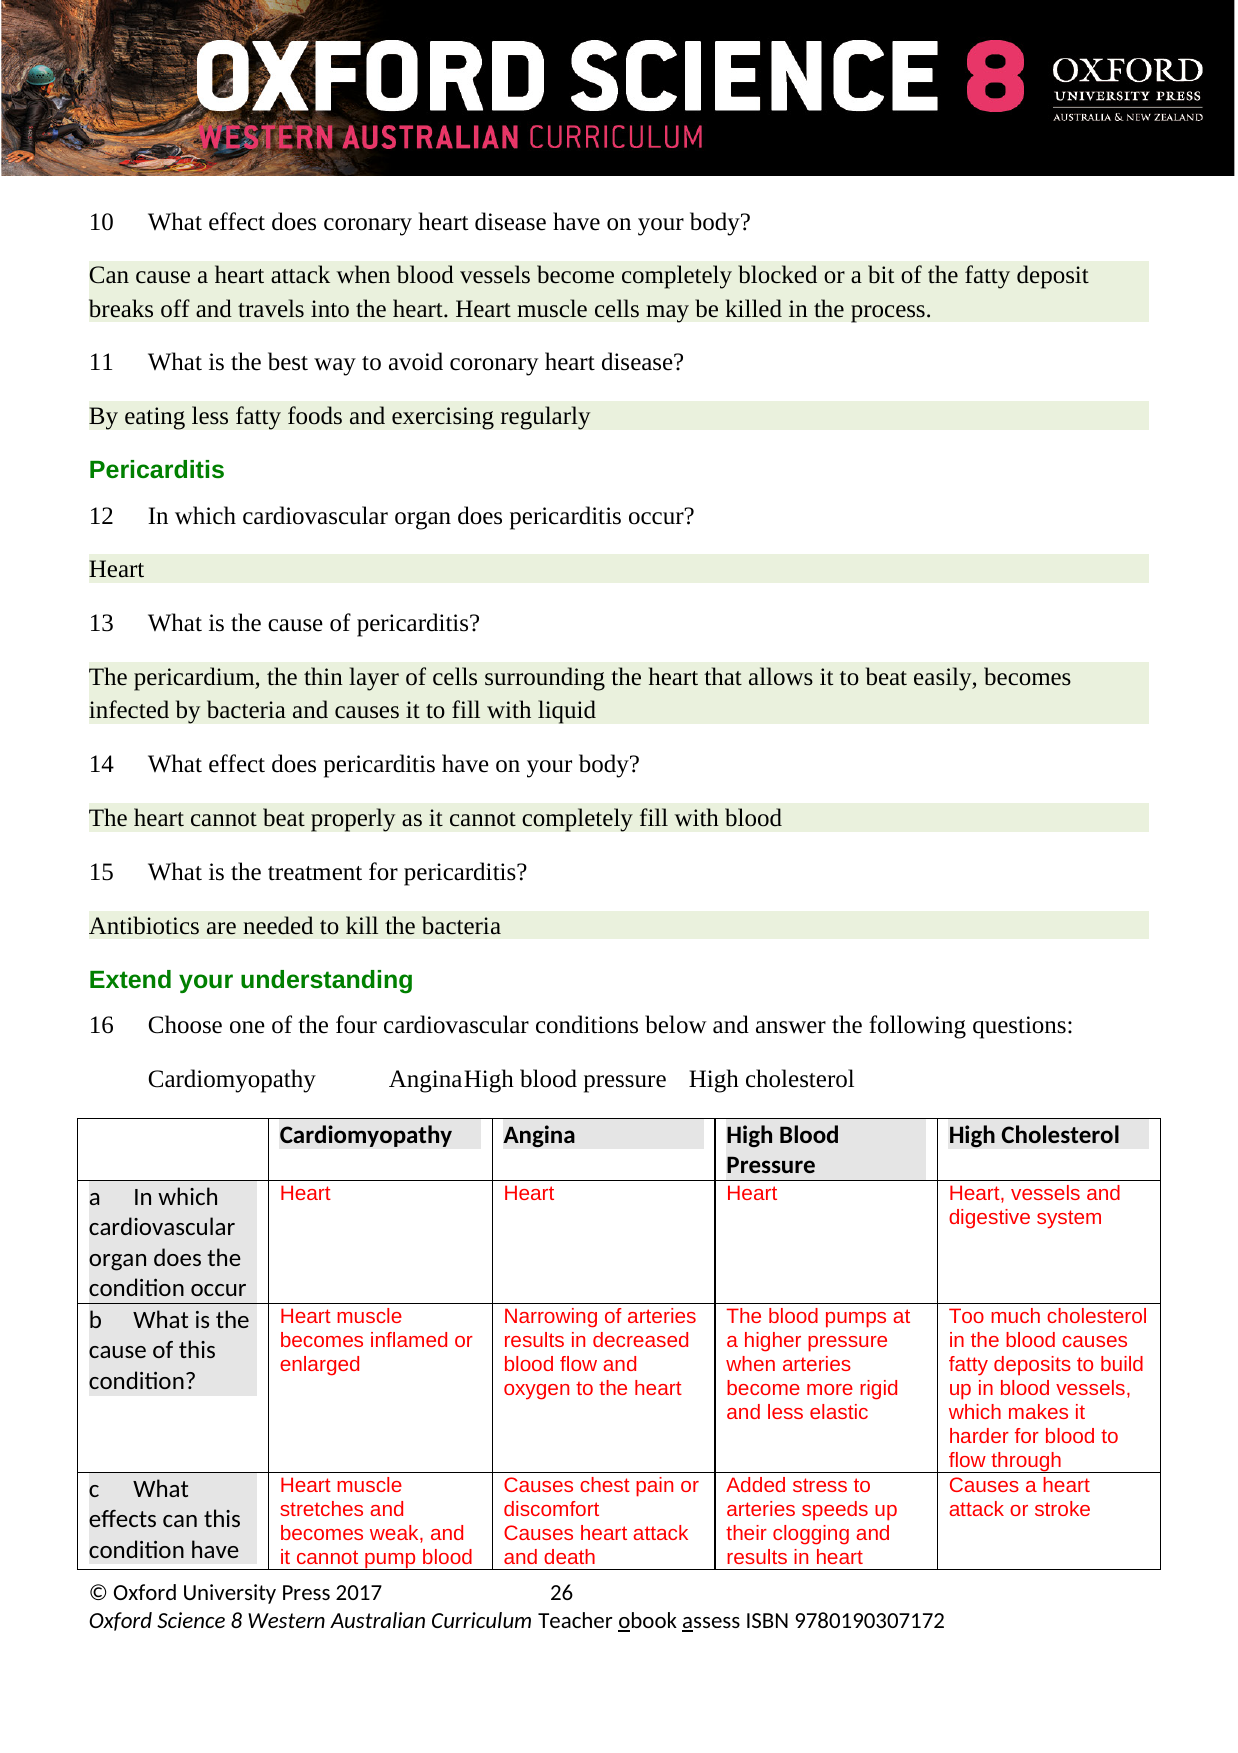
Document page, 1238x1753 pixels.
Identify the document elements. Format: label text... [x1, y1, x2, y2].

table_header Angina [493, 1119, 714, 1180]
table_cell The blood pumps at a higher pressure when arteries become more rigid and less elastic [716, 1304, 937, 1472]
text The heart cannot beat properly as it cannot completely fill with blood [89, 803, 1149, 832]
text By eating less fatty foods and exercising regularly [89, 401, 1149, 430]
text Pericarditis [89, 455, 1149, 484]
table_cell b What is the cause of this condition? [78, 1304, 268, 1472]
table_cell Causes chest pain or discomfort Causes heart attack and death [493, 1473, 714, 1569]
list 12 In which cardiovascular organ does pericarditis occur? [89, 501, 1149, 529]
list 16 Choose one of the four cardiovascular conditions below and answer the following questions: [89, 1010, 1149, 1039]
table_header Cardiomyopathy [269, 1119, 492, 1180]
text Antibiotics are needed to kill the bacteria [89, 911, 1149, 939]
text Extend your understanding [89, 964, 1149, 993]
list 13 What is the cause of pericarditis? [89, 608, 1149, 637]
table_cell Heart [269, 1181, 492, 1303]
list 11 What is the best way to avoid coronary heart disease? [89, 347, 1149, 376]
table_cell Narrowing of arteries results in decreased blood flow and oxygen to the heart [493, 1304, 714, 1472]
text The pericardium, the thin layer of cells surrounding the heart that allows it to beat easily, becomes infected by bacteria and causes it to fill with liquid [89, 662, 1149, 724]
list 10 What effect does coronary heart disease have on your body? [89, 207, 1149, 236]
table_header [78, 1119, 268, 1180]
table_cell Heart, vessels and digestive system [938, 1181, 1160, 1303]
text Can cause a heart attack when blood vessels become completely blocked or a bit of the fatty deposit breaks off and travels into the heart. Heart muscle cells may be killed in the process. [89, 261, 1149, 322]
table_header High Cholesterol [938, 1119, 1160, 1180]
table_cell Heart muscle stretches and becomes weak, and it cannot pump blood as fast Heart failure results [269, 1473, 492, 1569]
text Cardiomyopathy Angina High blood pressure High cholesterol [89, 1064, 1149, 1093]
picture [0, 0, 1233, 175]
list 15 What is the treatment for pericarditis? [89, 857, 1149, 886]
table_cell Too much cholesterol in the blood causes fatty deposits to build up in blood vessels, which makes it harder for blood to flow through [938, 1304, 1160, 1472]
table_cell Heart [493, 1181, 714, 1303]
table_cell Heart [716, 1181, 937, 1303]
table_cell c What effects can this condition have on your body? [78, 1473, 268, 1569]
table_cell Heart muscle becomes inflamed or enlarged [269, 1304, 492, 1472]
table_cell Added stress to arteries speeds up their clogging and results in heart attack, kidney failure or stroke [716, 1473, 937, 1569]
text Heart [89, 554, 1149, 583]
table_cell Causes a heart attack or stroke [938, 1473, 1160, 1569]
list 14 What effect does pericarditis have on your body? [89, 749, 1149, 778]
